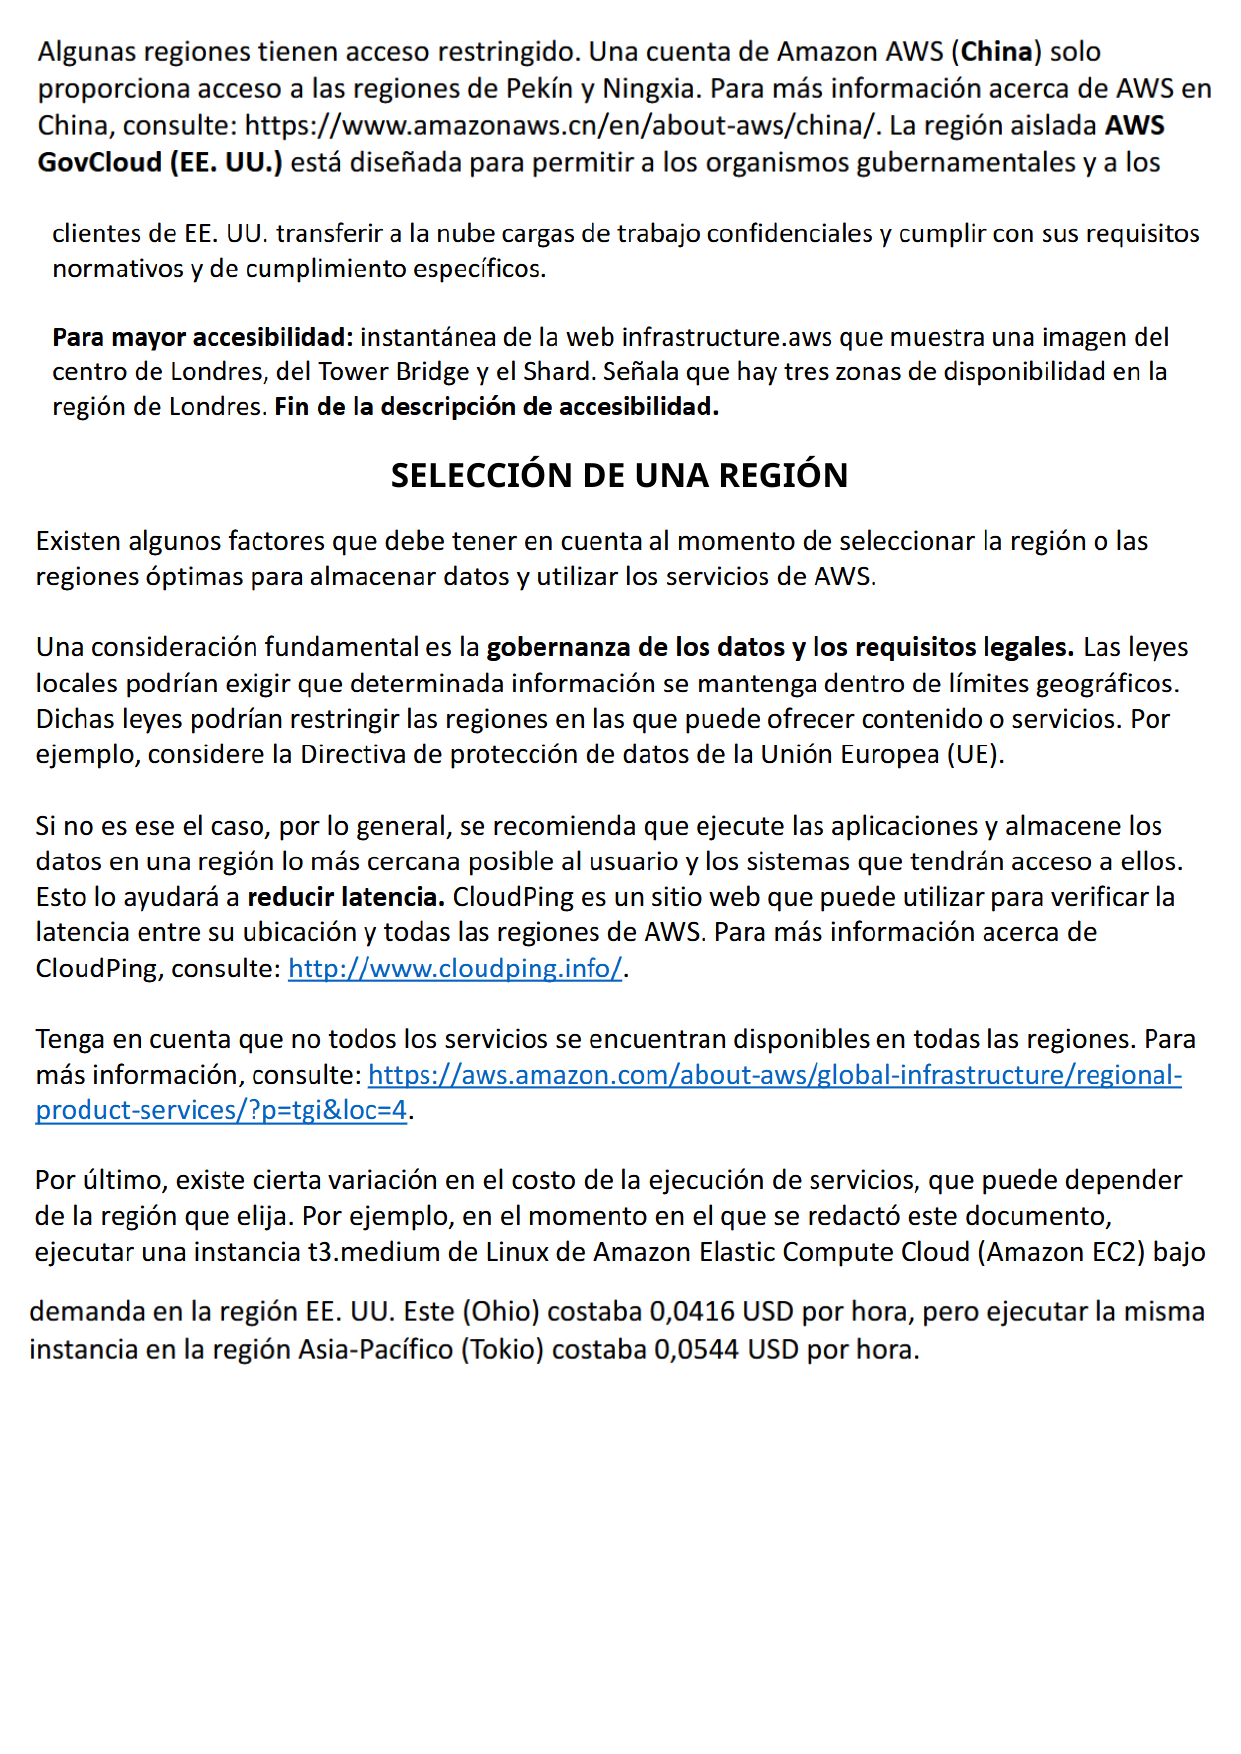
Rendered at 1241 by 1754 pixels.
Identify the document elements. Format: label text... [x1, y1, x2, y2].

picture [29, 1297, 1211, 1370]
text SELECCIÓN DE UNA REGIÓN [29, 451, 1211, 497]
picture [29, 520, 1211, 1141]
picture [29, 211, 1211, 430]
picture [29, 29, 1222, 190]
picture [29, 1162, 1211, 1277]
